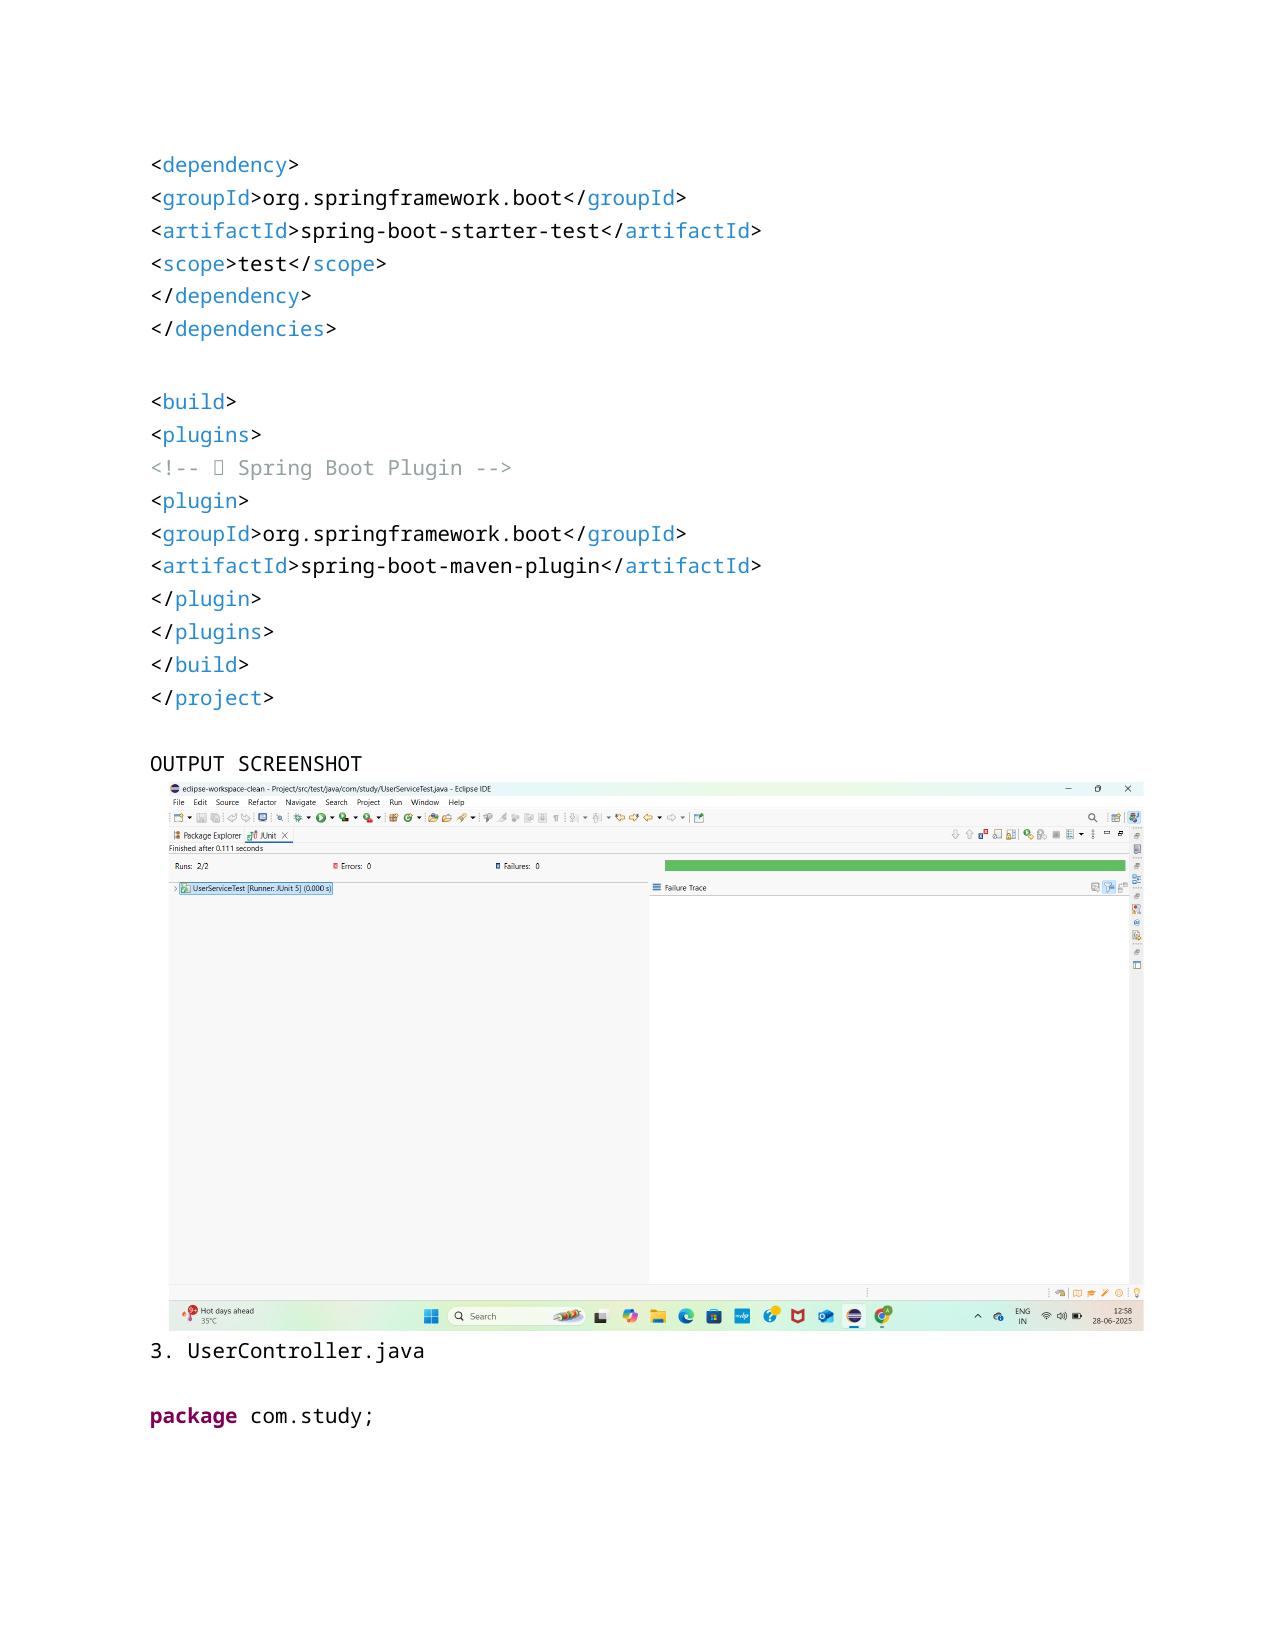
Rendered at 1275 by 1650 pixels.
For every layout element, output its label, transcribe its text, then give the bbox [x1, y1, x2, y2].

text 3. UserController.java [150, 1336, 1125, 1364]
text <dependency> [150, 150, 1125, 178]
text <plugin> [150, 486, 1125, 514]
text <artifactId>spring-boot-maven-plugin</artifactId> [150, 552, 1125, 580]
text <build> [150, 387, 1125, 415]
text <scope>test</scope> [150, 249, 1125, 277]
text </dependencies> [150, 314, 1125, 343]
text </dependency> [150, 282, 1125, 310]
text </build> [150, 650, 1125, 679]
text </plugin> [150, 584, 1125, 613]
text <plugins> [150, 420, 1125, 448]
text <!-- ✅ Spring Boot Plugin --> [150, 453, 1125, 481]
text <artifactId>spring-boot-starter-test</artifactId> [150, 216, 1125, 244]
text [150, 183, 1125, 211]
text package com.study; [150, 1402, 1125, 1430]
text </project> [150, 683, 1125, 712]
text OUTPUT SCREENSHOT [150, 749, 1125, 777]
text </plugins> [150, 617, 1125, 646]
text <groupId>org.springframework.boot</groupId> [150, 519, 1125, 547]
